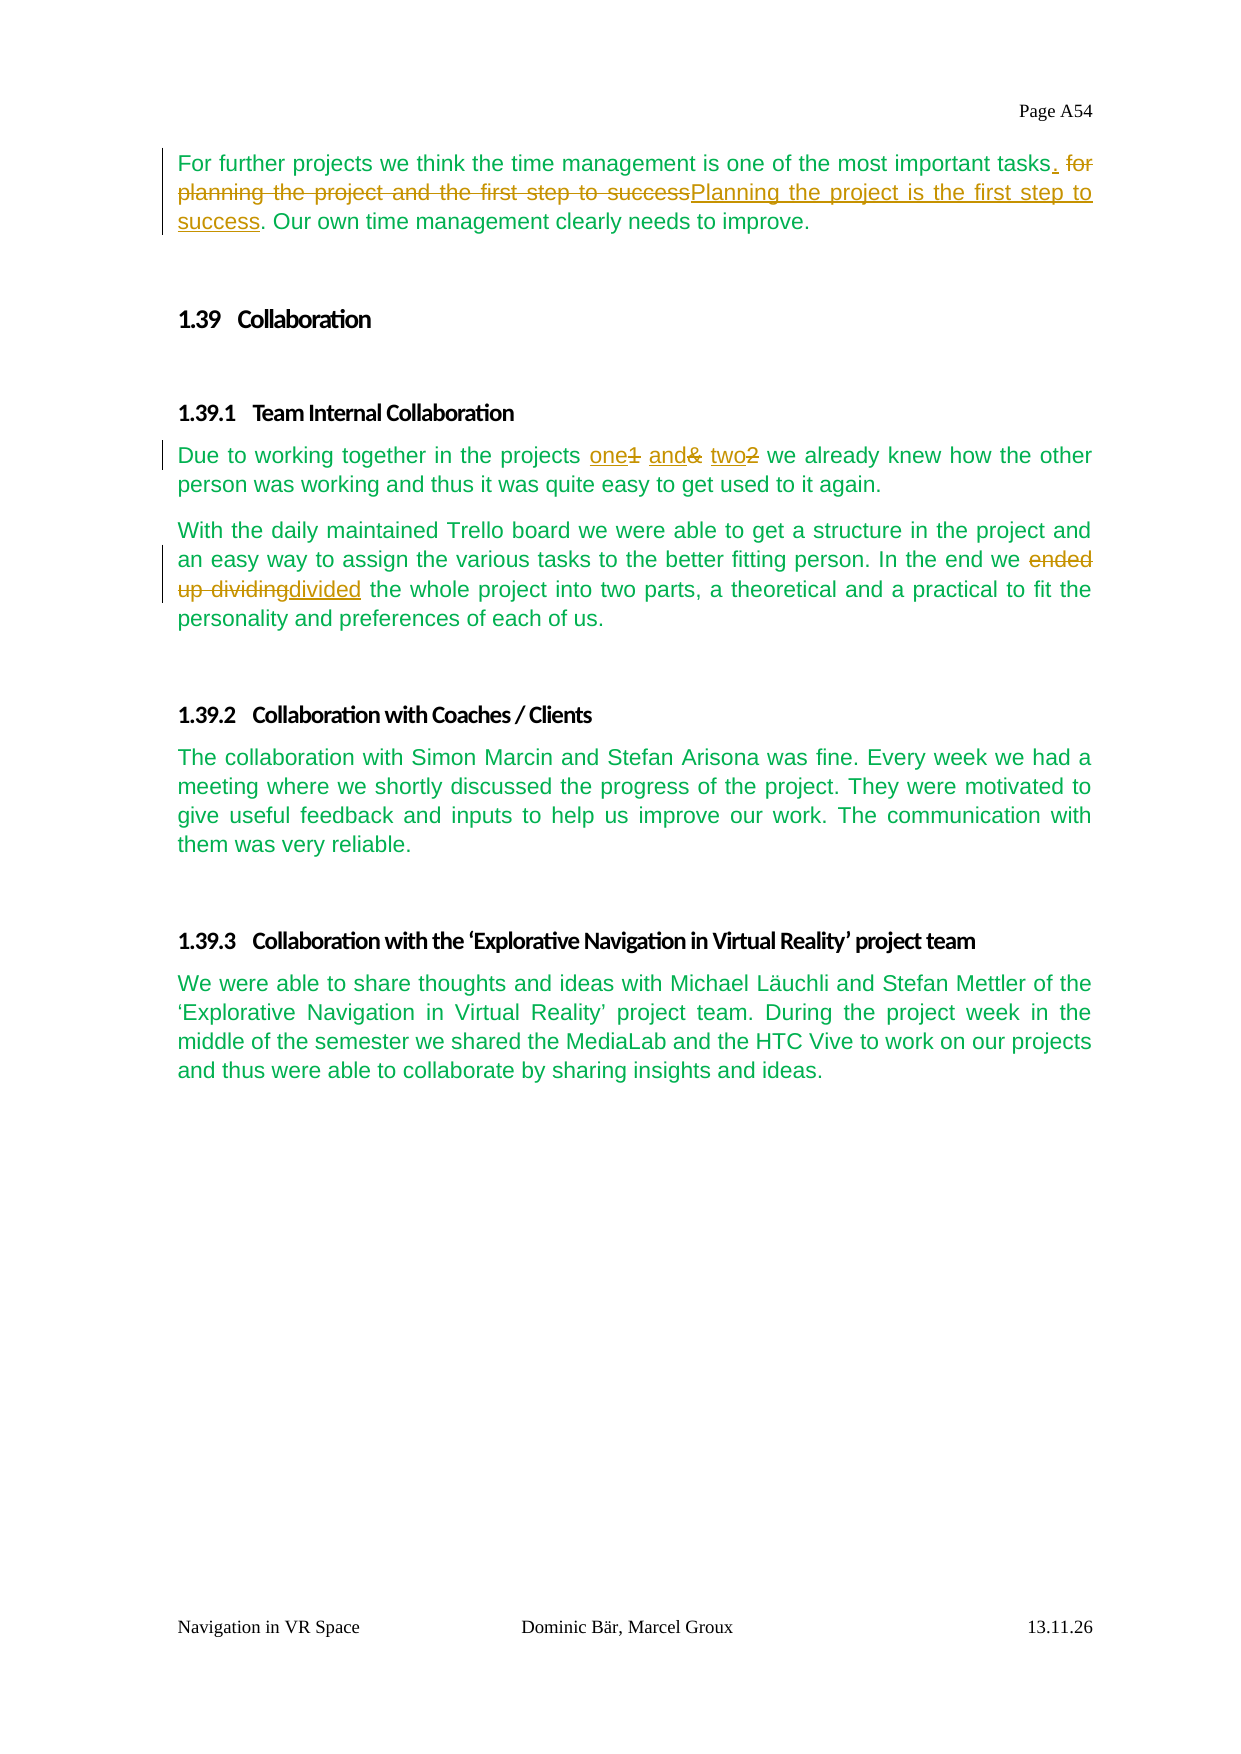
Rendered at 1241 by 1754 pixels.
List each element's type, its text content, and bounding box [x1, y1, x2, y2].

text For further projects we think the time management is one of the most important tasks . Our own time management clearly needs to improve. [177, 148, 1092, 235]
text With the daily maintained Trello board we were able to get a structure in the project and an easy way to assign the various tasks to the better fitting person. In the end we the whole project into two parts, a theoretical and a practical to fit the personality and preferences of each of us. [177, 515, 1092, 632]
text The collaboration with Simon Marcin and Stefan Arisona was fine. Every week we had a meeting where we shortly discussed the progress of the project. They were motivated to give useful feedback and inputs to help us improve our work. The communication with them was very reliable. [177, 742, 1092, 858]
text We were able to share thoughts and ideas with Michael Läuchli and Stefan Mettler of the ‘Explorative Navigation in Virtual Reality’ project team. During the project week in the middle of the semester we shared the MediaLab and the HTC Vive to work on our projects and thus were able to collaborate by sharing insights and ideas. [177, 968, 1092, 1085]
text Due to working together in the projects we already knew how the other person was working and thus it was quite easy to get used to it again. [177, 440, 1092, 499]
subtitle Collaboration [177, 302, 1092, 335]
subtitle Collaboration with Coaches / Clients [177, 699, 1092, 729]
subtitle Team Internal Collaboration [177, 397, 1092, 428]
subtitle Collaboration with the ‘Explorative Navigation in Virtual Reality’ project team [177, 925, 1092, 956]
